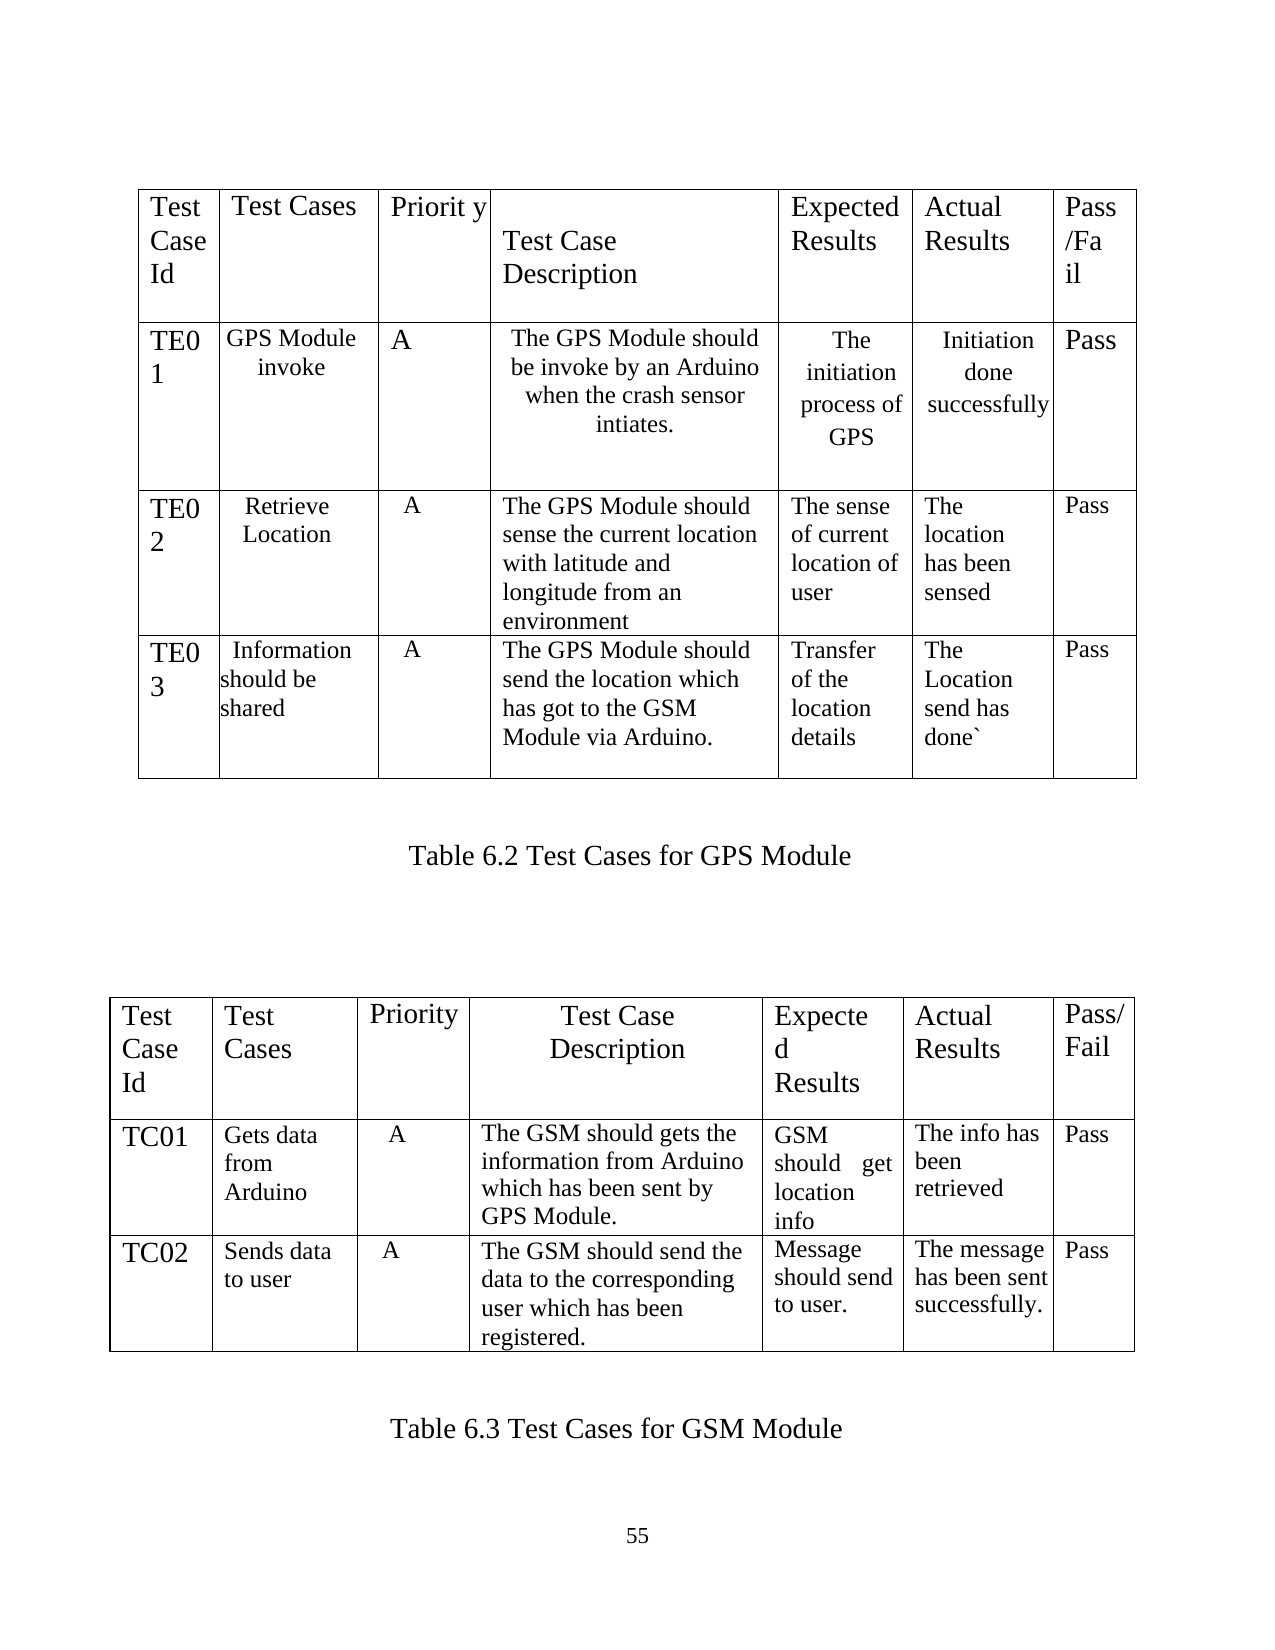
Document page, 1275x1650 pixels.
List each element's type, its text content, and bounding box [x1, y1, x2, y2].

table_cell Message should send to user. [763, 1236, 903, 1351]
table_cell Pass [1054, 636, 1136, 778]
table_cell Sends data to user [213, 1236, 357, 1351]
table_cell GSM should get location info [763, 1120, 903, 1235]
table_cell GPS Module invoke [220, 323, 378, 490]
table_header Test Cases [213, 998, 357, 1119]
table_cell TE03 [139, 636, 219, 778]
table_cell The initiation process of GPS [779, 323, 912, 490]
table_cell The Location send has done` [913, 636, 1053, 778]
table_header Actual Results [904, 998, 1053, 1119]
table_cell A [379, 491, 490, 634]
text Table 6.2 Test Cases for GPS Module [104, 838, 1155, 872]
table_header Pass/Fa il [1054, 190, 1136, 322]
table_cell A [358, 1236, 469, 1351]
table_cell The info has been retrieved [904, 1120, 1053, 1235]
table_cell Information should be shared [220, 636, 378, 778]
table_cell Pass [1054, 491, 1136, 634]
table_cell The GSM should gets the information from Arduino which has been sent by GPS Module. [470, 1120, 762, 1235]
table_cell TE0 2 [139, 491, 219, 634]
table_header Expected Results [763, 998, 903, 1119]
table_header Priorit y [379, 190, 490, 322]
table_cell The sense of current location of user [779, 491, 912, 634]
table_cell The GPS Module should sense the current location with latitude and longitude from an environment [491, 491, 778, 634]
table_cell A [379, 636, 490, 778]
table_cell The GPS Module should be invoke by an Arduino when the crash sensor intiates. [491, 323, 778, 490]
text Table 6.3 Test Cases for GSM Module [77, 1411, 1155, 1444]
table_header Test Cases [220, 190, 378, 322]
table_cell A [358, 1120, 469, 1235]
table_cell Gets data from Arduino [213, 1120, 357, 1235]
table_header Pass/Fail [1054, 998, 1134, 1119]
table_header Actual Results [913, 190, 1053, 322]
table_cell Pass [1054, 323, 1136, 490]
table_cell TC02 [111, 1236, 212, 1351]
table_header Test Case Description [470, 998, 762, 1119]
table_cell TE0 1 [139, 323, 219, 490]
table_cell The GPS Module should send the location which has got to the GSM Module via Arduino. [491, 636, 778, 778]
table_header Test Case Id [111, 998, 212, 1119]
table_cell Retrieve Location [220, 491, 378, 634]
table_cell The GSM should send the data to the corresponding user which has been registered. [470, 1236, 762, 1351]
table_cell The message has been sent successfully. [904, 1236, 1053, 1351]
table_cell TC01 [111, 1120, 212, 1235]
table_cell The location has been sensed [913, 491, 1053, 634]
table_header Expected Results [779, 190, 912, 322]
table_cell Initiation done successfully [913, 323, 1053, 490]
table_cell A [379, 323, 490, 490]
table_cell Pass [1054, 1236, 1134, 1351]
table_cell Transfer of the location details [779, 636, 912, 778]
table_header Test Case Id [139, 190, 219, 322]
table_cell Pass [1054, 1120, 1134, 1235]
table_header Test Case Description [491, 190, 778, 322]
table_header Priority [358, 998, 469, 1119]
